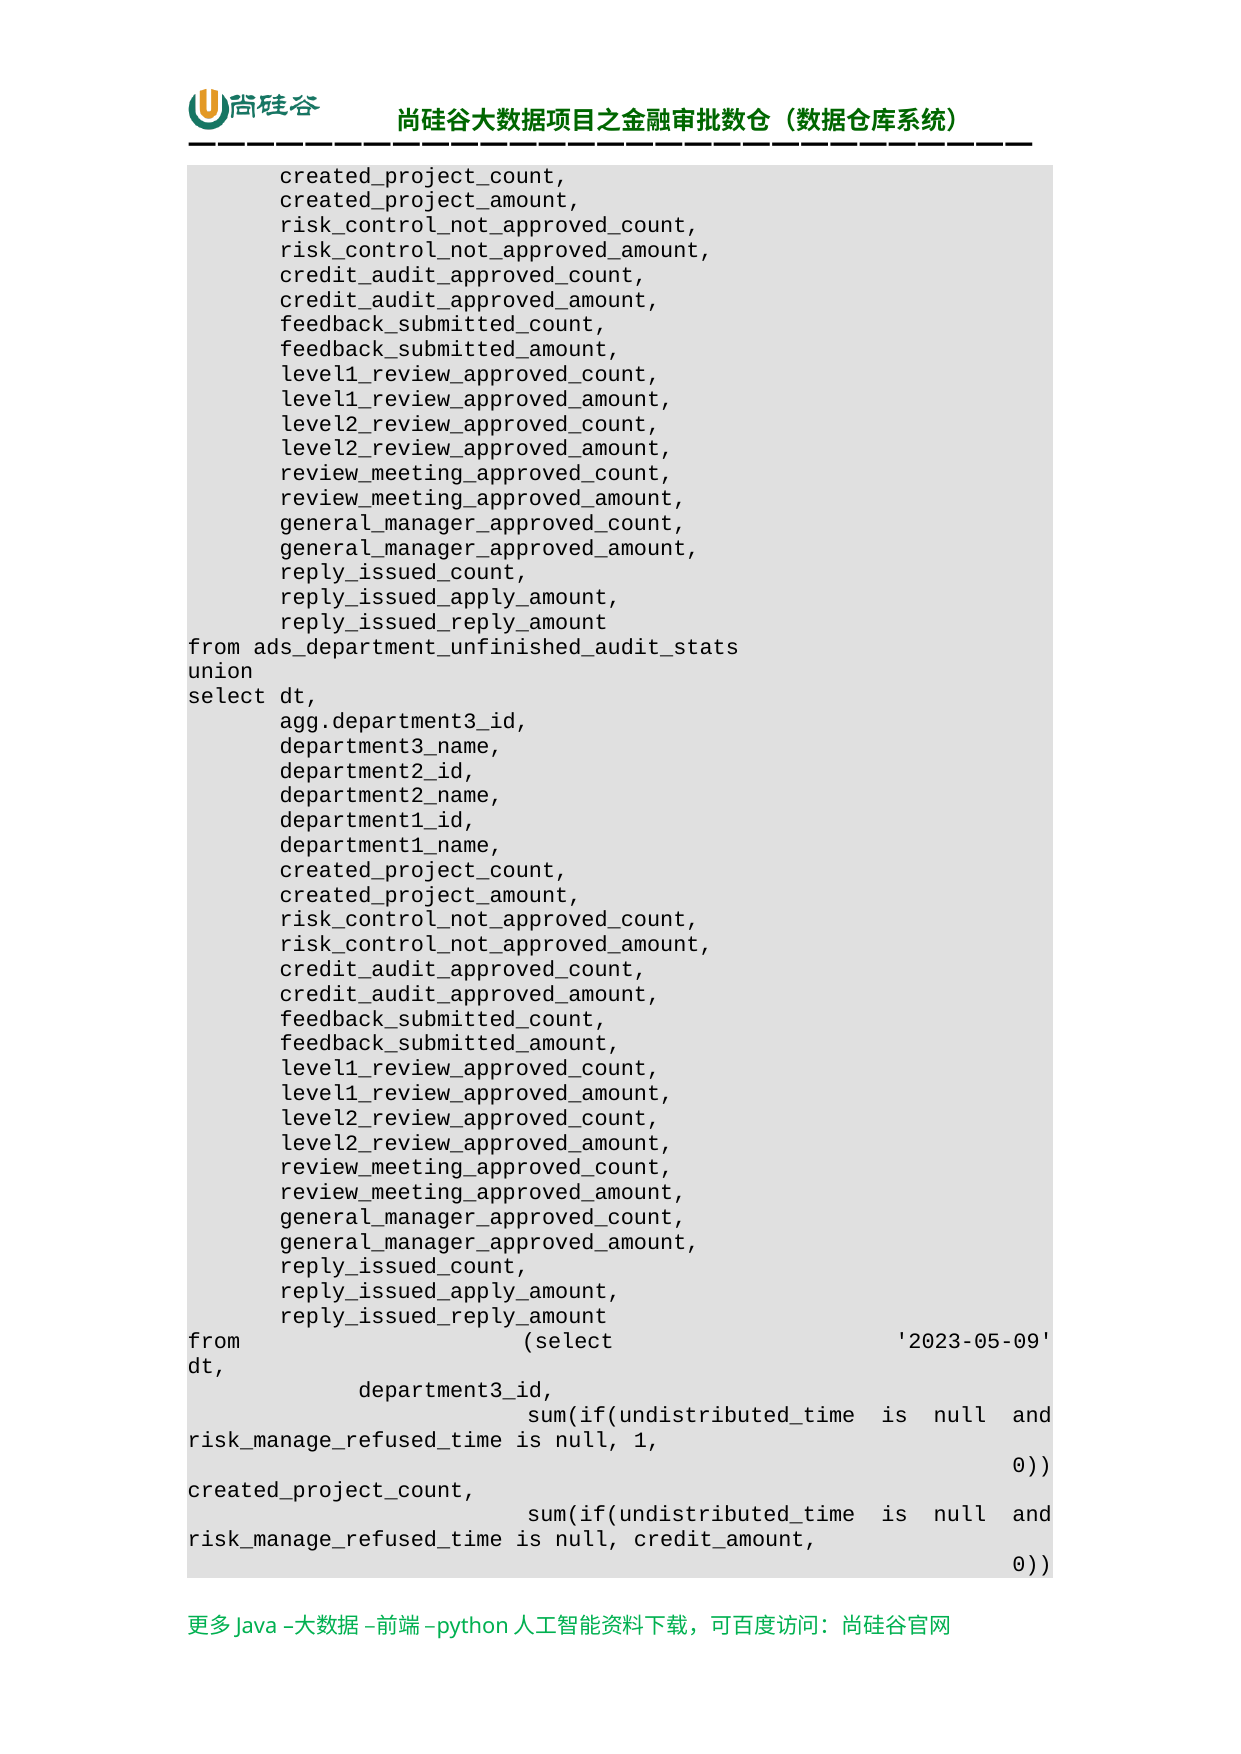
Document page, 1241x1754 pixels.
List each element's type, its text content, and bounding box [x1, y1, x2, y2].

text reply_issued_reply_amount [187, 611, 1053, 636]
text level2_review_approved_amount, [187, 1132, 1053, 1156]
text risk_control_not_approved_amount, [187, 239, 1053, 264]
text reply_issued_count, [187, 561, 1053, 586]
text reply_issued_reply_amount [187, 1305, 1053, 1330]
text created_project_count, [187, 859, 1053, 884]
text agg.department3_id, [187, 710, 1053, 735]
text feedback_submitted_amount, [187, 1032, 1053, 1057]
text sum(if(undistributed_time is null and risk_manage_refused_time is null, 1, [187, 1404, 1053, 1454]
text level2_review_approved_amount, [187, 437, 1053, 462]
text review_meeting_approved_count, [187, 462, 1053, 487]
text level2_review_approved_count, [187, 413, 1053, 437]
text general_manager_approved_count, [187, 512, 1053, 537]
text reply_issued_apply_amount, [187, 586, 1053, 611]
text credit_audit_approved_amount, [187, 983, 1053, 1008]
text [187, 1553, 1053, 1578]
text review_meeting_approved_count, [187, 1156, 1053, 1181]
text credit_audit_approved_amount, [187, 289, 1053, 313]
text feedback_submitted_count, [187, 313, 1053, 338]
text level1_review_approved_amount, [187, 1082, 1053, 1107]
text department2_name, [187, 784, 1053, 809]
text department3_id, [187, 1379, 1053, 1404]
text review_meeting_approved_amount, [187, 1181, 1053, 1206]
text risk_control_not_approved_count, [187, 214, 1053, 239]
text level1_review_approved_amount, [187, 388, 1053, 413]
text level1_review_approved_count, [187, 1057, 1053, 1082]
text credit_audit_approved_count, [187, 264, 1053, 289]
text general_manager_approved_amount, [187, 537, 1053, 561]
text department1_name, [187, 834, 1053, 859]
text from ads_department_unfinished_audit_stats [187, 636, 1053, 661]
text general_manager_approved_count, [187, 1206, 1053, 1231]
text created_project_amount, [187, 189, 1053, 214]
text reply_issued_count, [187, 1256, 1053, 1280]
text created_project_count, [187, 165, 1053, 189]
text department2_id, [187, 760, 1053, 784]
text sum(if(undistributed_time is null and risk_manage_refused_time is null, credit_amount, [187, 1503, 1053, 1553]
text level2_review_approved_count, [187, 1107, 1053, 1132]
text 0)) created_project_count, [187, 1454, 1053, 1503]
text department1_id, [187, 809, 1053, 834]
text review_meeting_approved_amount, [187, 487, 1053, 512]
text department3_name, [187, 735, 1053, 760]
text level1_review_approved_count, [187, 363, 1053, 388]
text general_manager_approved_amount, [187, 1231, 1053, 1256]
text select dt, [187, 685, 1053, 710]
text from (select '2023-05-09' dt, [187, 1330, 1053, 1379]
text created_project_amount, [187, 884, 1053, 908]
text risk_control_not_approved_count, [187, 908, 1053, 933]
text reply_issued_apply_amount, [187, 1280, 1053, 1305]
text feedback_submitted_amount, [187, 338, 1053, 363]
text union [187, 661, 1053, 685]
text feedback_submitted_count, [187, 1008, 1053, 1032]
text risk_control_not_approved_amount, [187, 933, 1053, 958]
text credit_audit_approved_count, [187, 958, 1053, 983]
